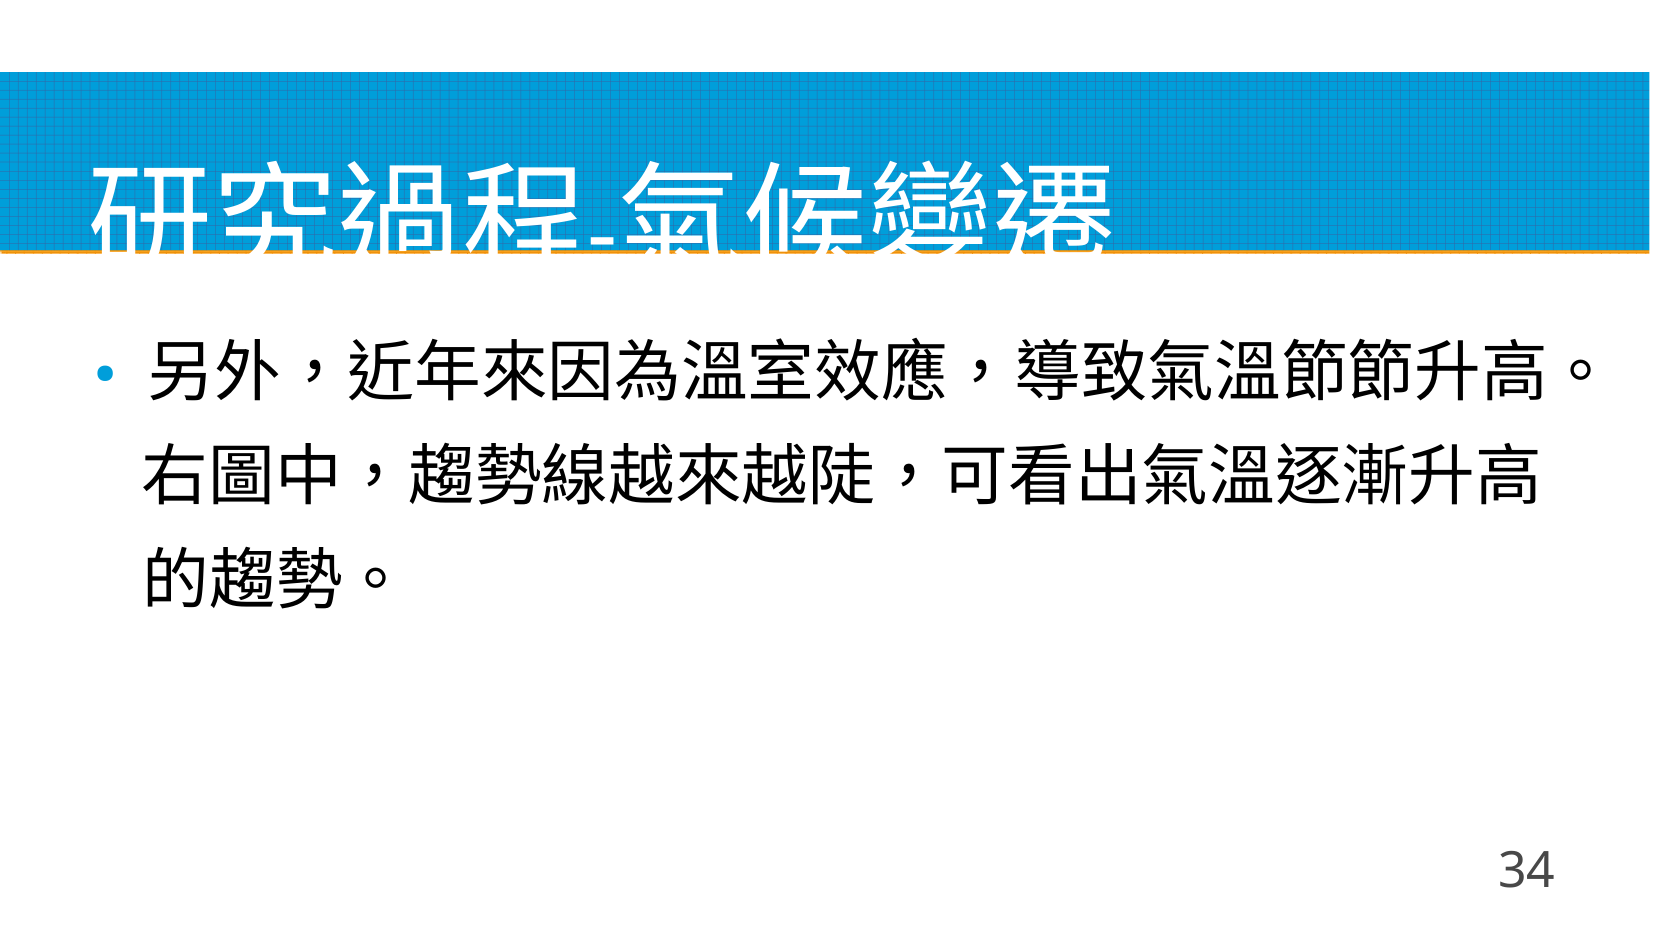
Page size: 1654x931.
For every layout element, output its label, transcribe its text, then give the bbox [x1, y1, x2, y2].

text 右圖中，趨勢線越來越陡，可看出氣溫逐漸升高的趨勢。 [142, 422, 1560, 623]
list 另外，近年來因為溫室效應，導致氣溫節節升高。 [94, 318, 1560, 414]
picture [0, 0, 1654, 930]
subtitle 研究過程-氣候變遷 [87, 122, 1560, 303]
